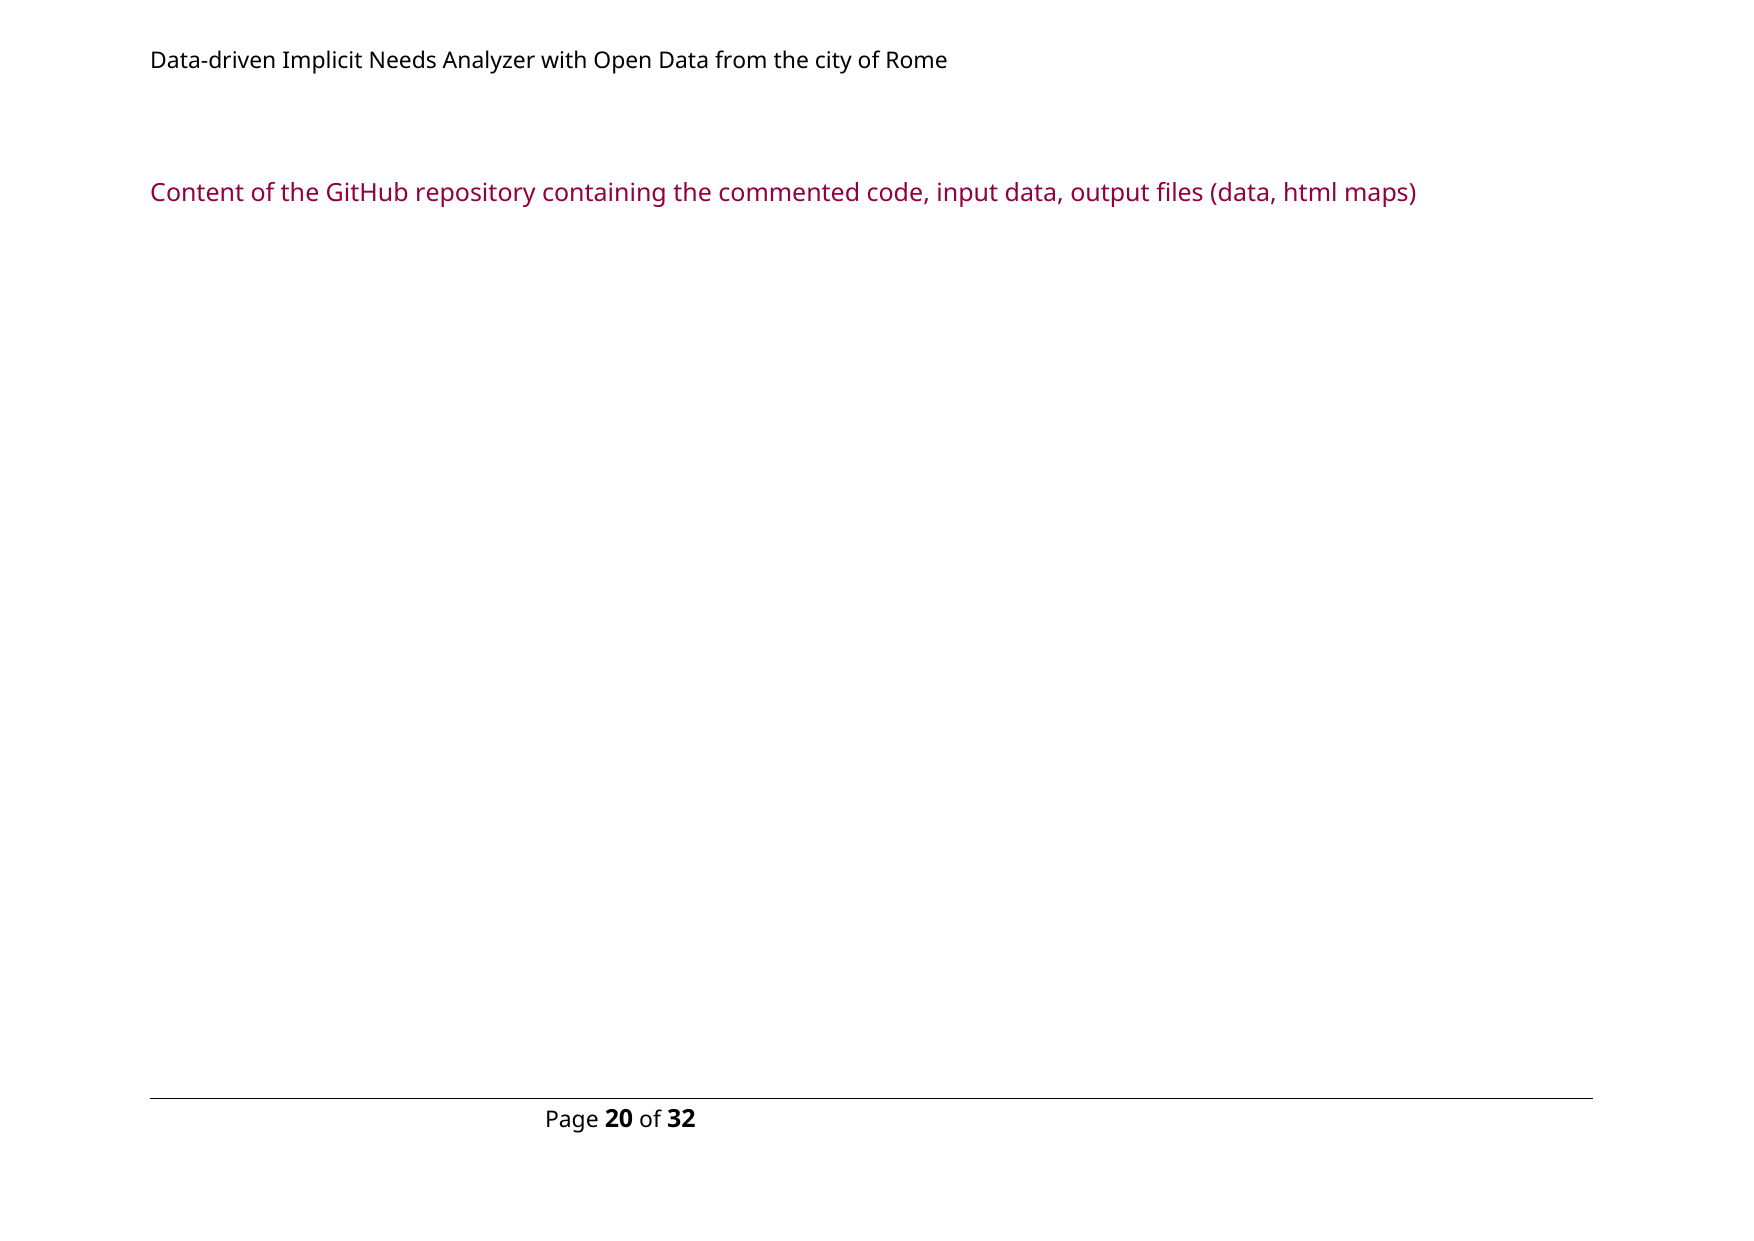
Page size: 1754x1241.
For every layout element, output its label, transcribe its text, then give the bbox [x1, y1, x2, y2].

subtitle Content of the GitHub repository containing the commented code, input data, output files (data, html maps) [150, 175, 1593, 209]
